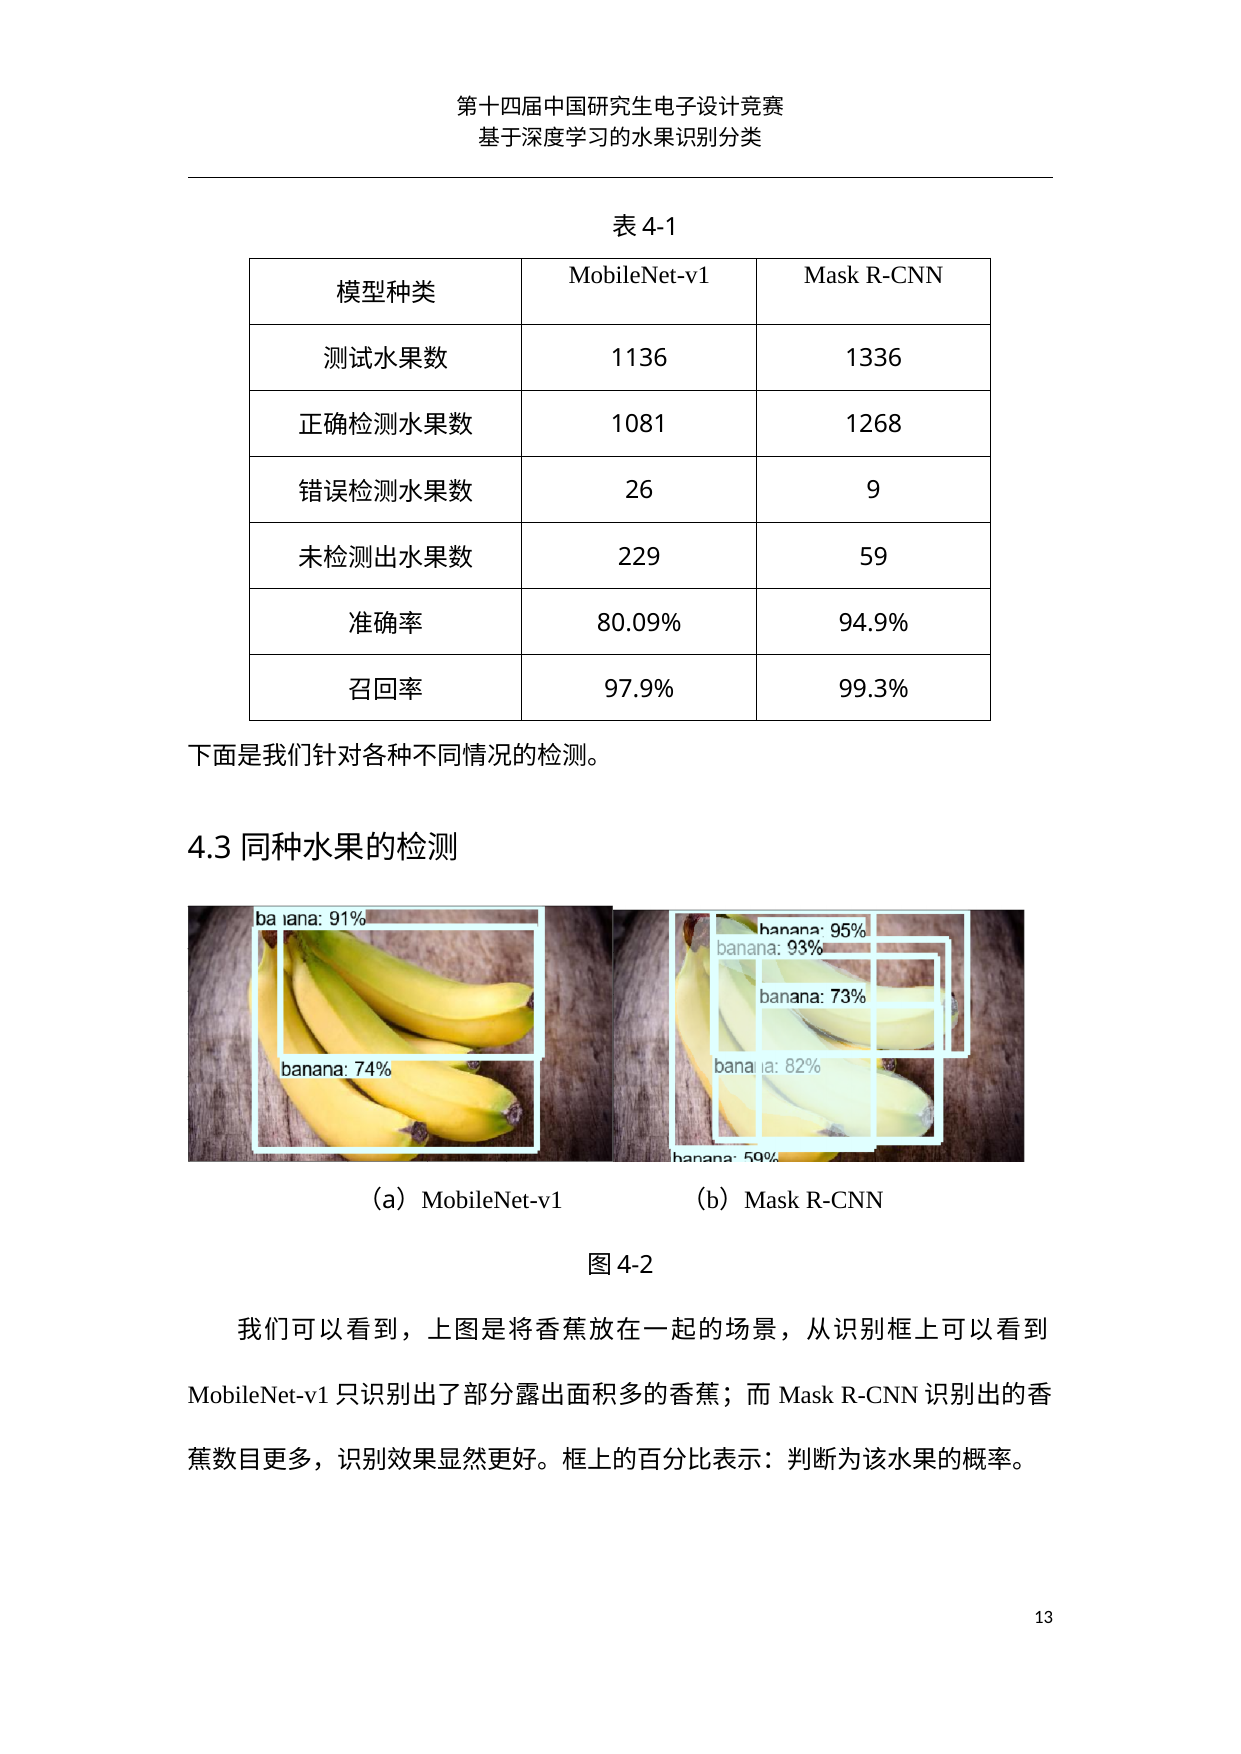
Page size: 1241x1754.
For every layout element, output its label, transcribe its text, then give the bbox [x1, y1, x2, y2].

text 图4-2 [187, 1230, 1053, 1295]
table_cell 正确检测水果数 [250, 391, 521, 456]
picture [187, 905, 1027, 1162]
subtitle 4.3 同种水果的检测 [187, 813, 1053, 878]
table_cell 准确率 [250, 589, 521, 654]
table_cell 97.9% [522, 655, 756, 720]
text 我们可以看到，上图是将香蕉放在一起的场景，从识别框上可以看到，MobileNet-v1只识别出了部分露出面积多的香蕉；而Mask R-CNN识别出的香蕉数目更多，识别效果显然更好。框上的百分比表示：判断为该水果的概率。 [187, 1295, 1053, 1490]
table_cell 229 [522, 523, 756, 588]
table_cell 99.3% [757, 655, 990, 720]
table_cell 召回率 [250, 655, 521, 720]
table_header Mask R-CNN [757, 259, 990, 323]
table_cell 9 [757, 457, 990, 522]
table_cell 未检测出水果数 [250, 523, 521, 588]
table_cell 1336 [757, 325, 990, 389]
text 表4-1 [187, 192, 1053, 257]
table_header MobileNet-v1 [522, 259, 756, 323]
table_cell 1081 [522, 391, 756, 456]
table_cell 1136 [522, 325, 756, 389]
table_cell 26 [522, 457, 756, 522]
table_cell 80.09% [522, 589, 756, 654]
table_cell 错误检测水果数 [250, 457, 521, 522]
table_cell 1268 [757, 391, 990, 456]
table_cell 59 [757, 523, 990, 588]
table_header 模型种类 [250, 259, 521, 323]
text 下面是我们针对各种不同情况的检测。 [187, 721, 1053, 786]
table_cell 94.9% [757, 589, 990, 654]
table_cell 测试水果数 [250, 325, 521, 389]
text （a）MobileNet-v1 （b）Mask R-CNN [187, 1165, 1053, 1230]
